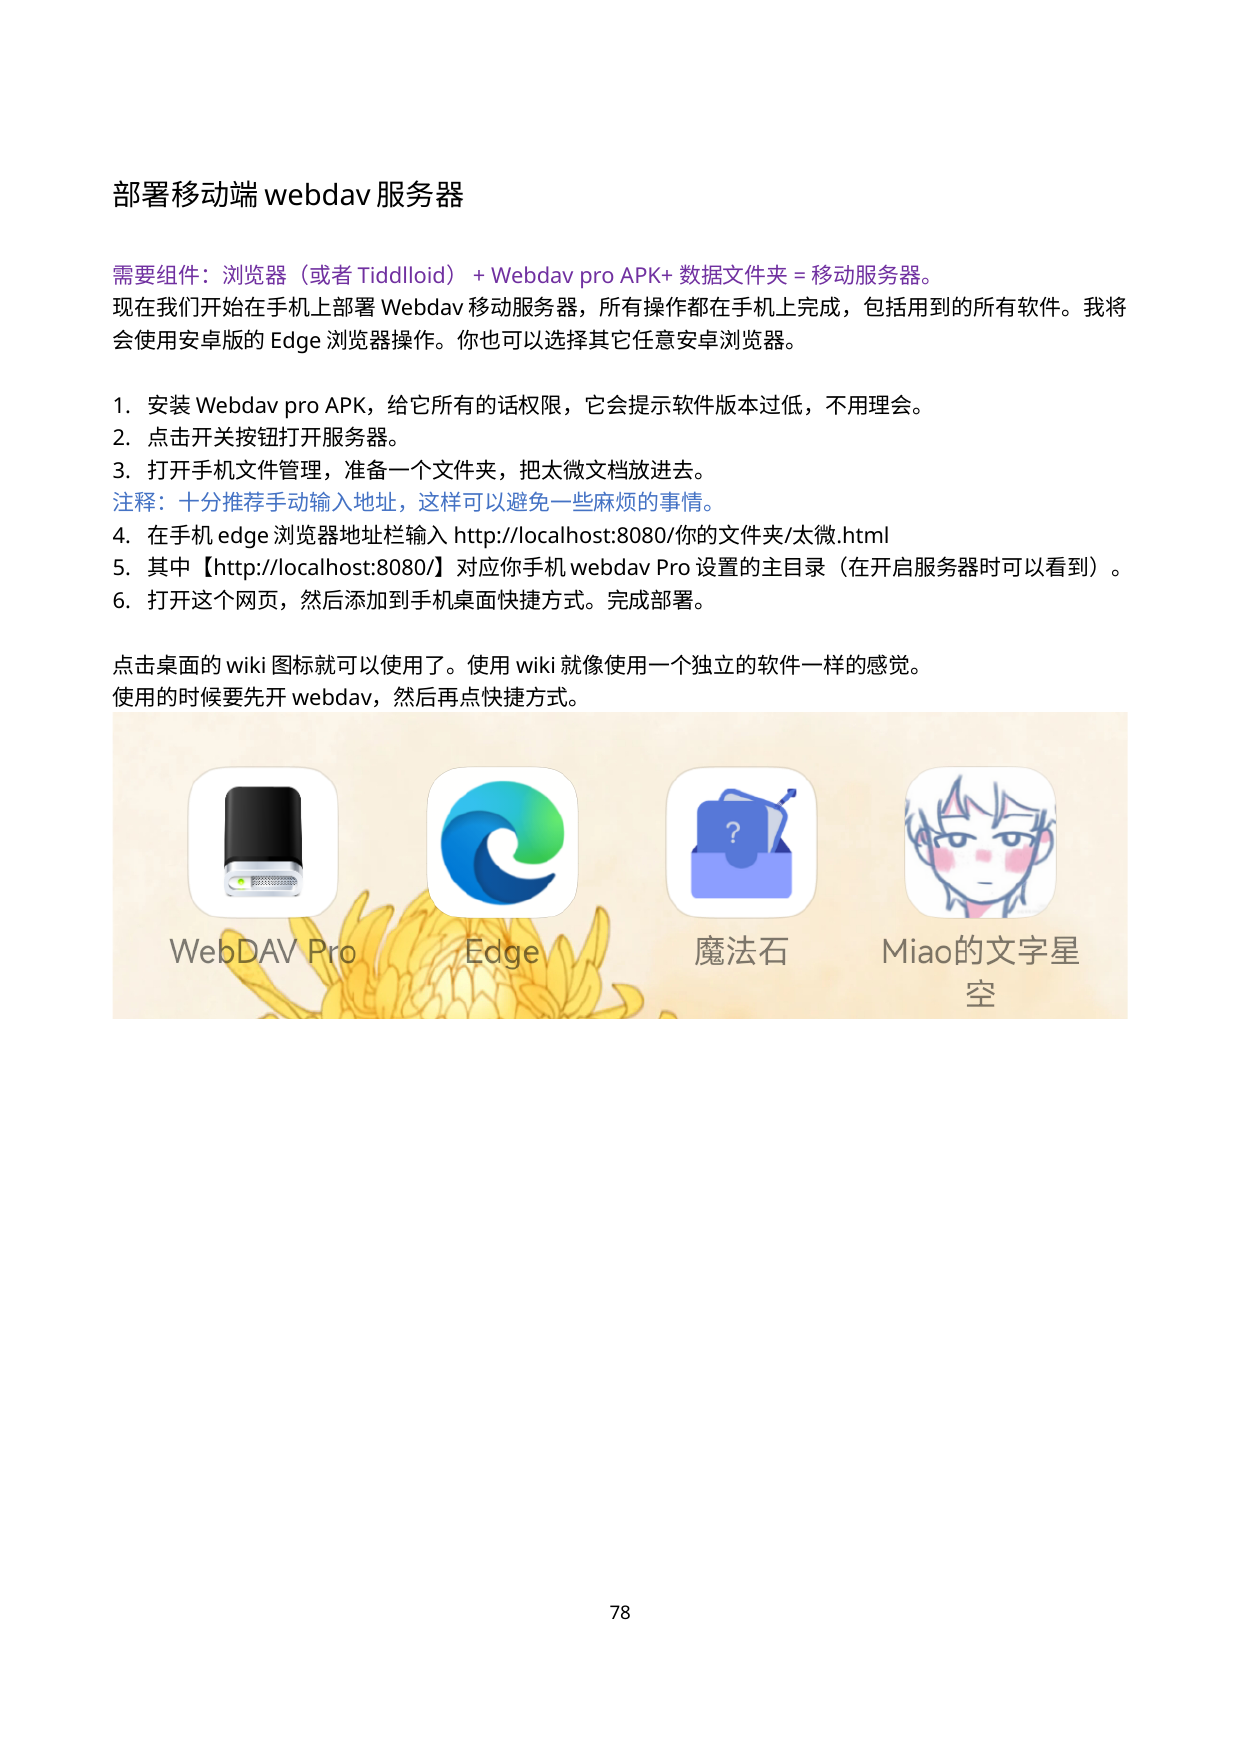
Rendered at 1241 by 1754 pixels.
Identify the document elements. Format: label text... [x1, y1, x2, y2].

text 注释：十分推荐手动输入地址，这样可以避免一些麻烦的事情。 [112, 485, 1128, 517]
list 安装Webdav pro APK，给它所有的话权限，它会提示软件版本过低，不用理会。 [112, 387, 1128, 420]
text 现在我们开始在手机上部署Webdav移动服务器，所有操作都在手机上完成，包括用到的所有软件。我将会使用安卓版的Edge浏览器操作。你也可以选择其它任意安卓浏览器。 [112, 290, 1128, 355]
list 点击开关按钮打开服务器。 [112, 420, 1128, 452]
picture [112, 712, 1128, 1019]
list 在手机edge浏览器地址栏输入 http://localhost:8080/你的文件夹/太微.html [112, 517, 1128, 550]
list 打开手机文件管理，准备一个文件夹，把太微文档放进去。 [112, 452, 1128, 485]
list 打开这个网页，然后添加到手机桌面快捷方式。完成部署。 [112, 582, 1128, 615]
text 点击桌面的wiki图标就可以使用了。使用wiki就像使用一个独立的软件一样的感觉。 [112, 647, 1128, 680]
text 使用的时候要先开webdav，然后再点快捷方式。 [112, 680, 1128, 712]
text 需要组件：浏览器（或者Tiddlloid） + Webdav pro APK+ 数据文件夹 = 移动服务器。 [112, 257, 1128, 290]
text 部署移动端webdav服务器 [112, 160, 1128, 225]
list 其中【http://localhost:8080/】对应你手机webdav Pro设置的主目录（在开启服务器时可以看到）。 [112, 550, 1128, 582]
